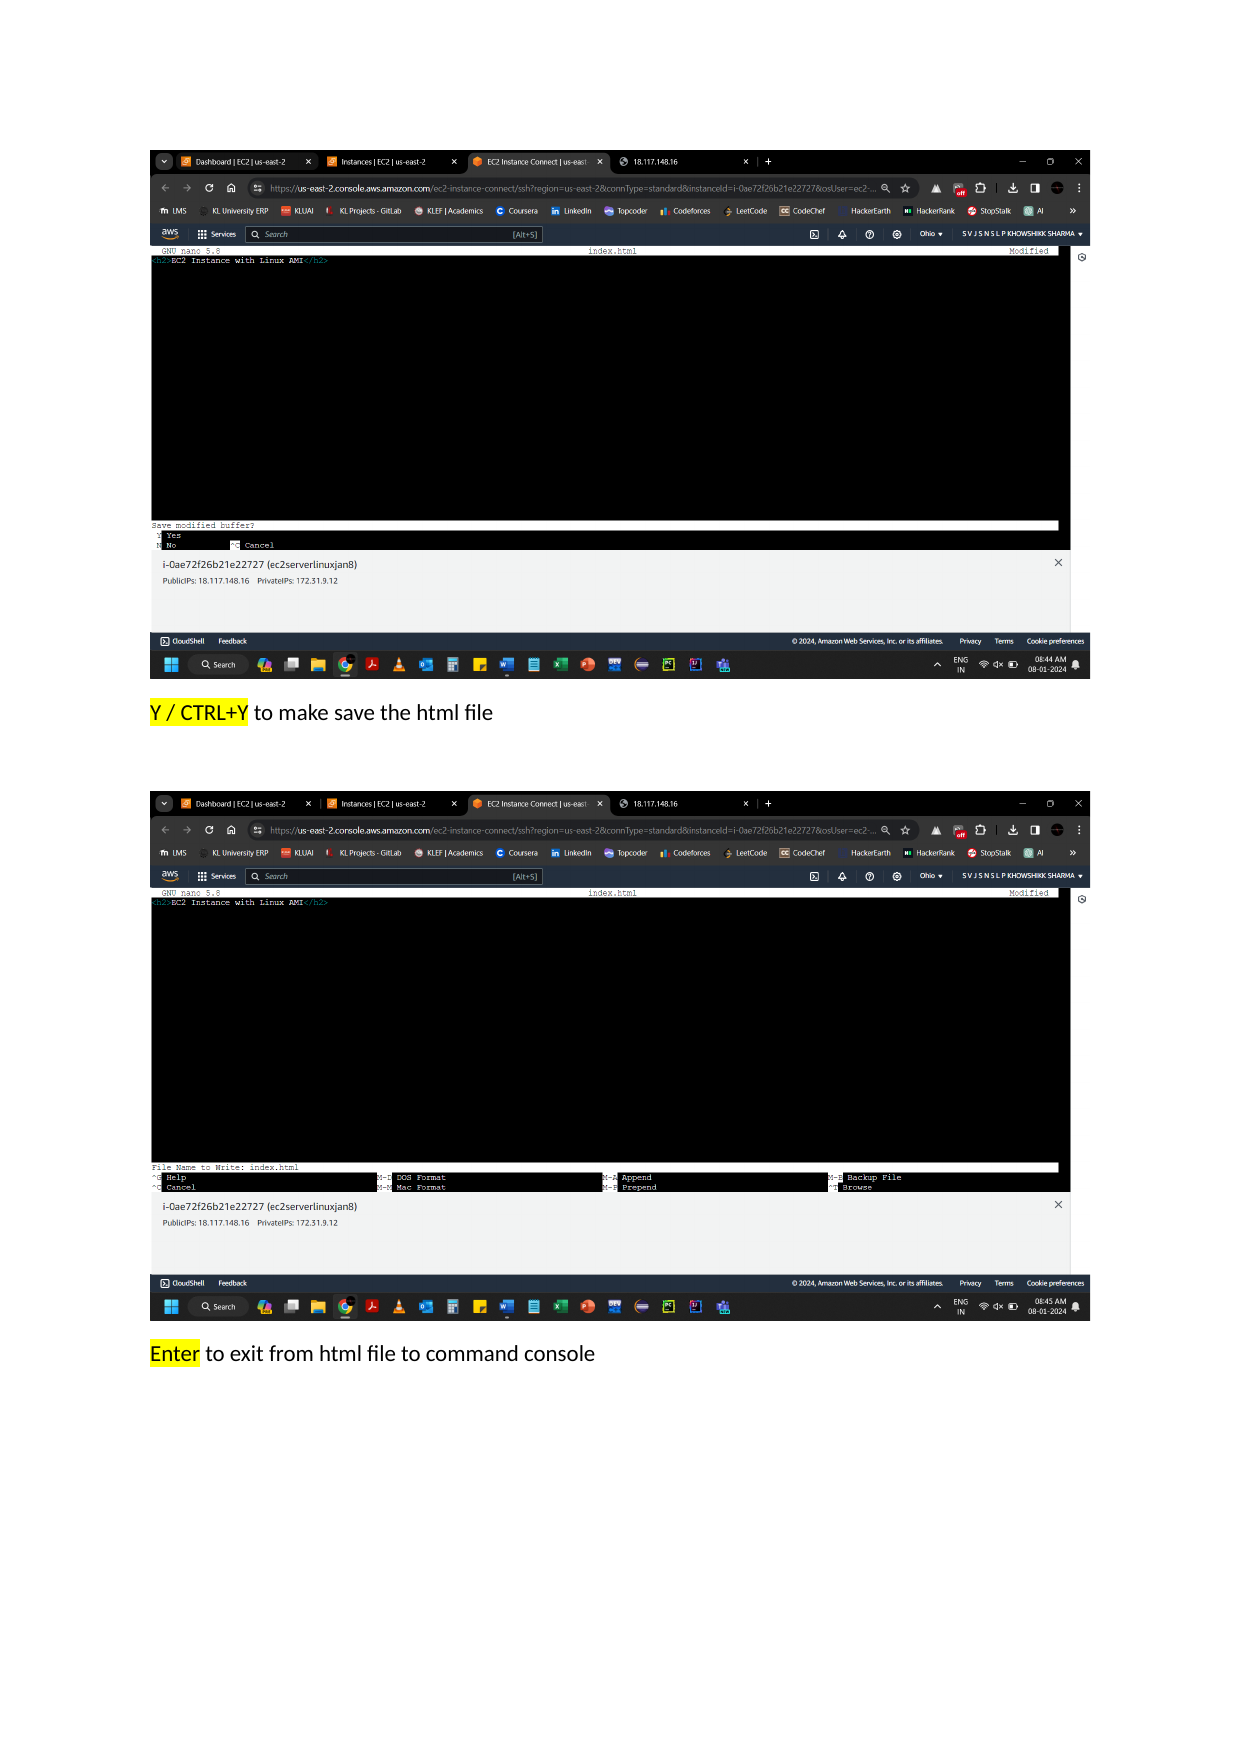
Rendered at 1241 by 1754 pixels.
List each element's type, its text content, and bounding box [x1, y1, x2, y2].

picture [150, 791, 1091, 1321]
picture [150, 150, 1091, 679]
text Enter to exit from html file to command console [200, 1339, 1090, 1367]
text Y / CTRL+Y to make save the html file [248, 698, 1090, 726]
